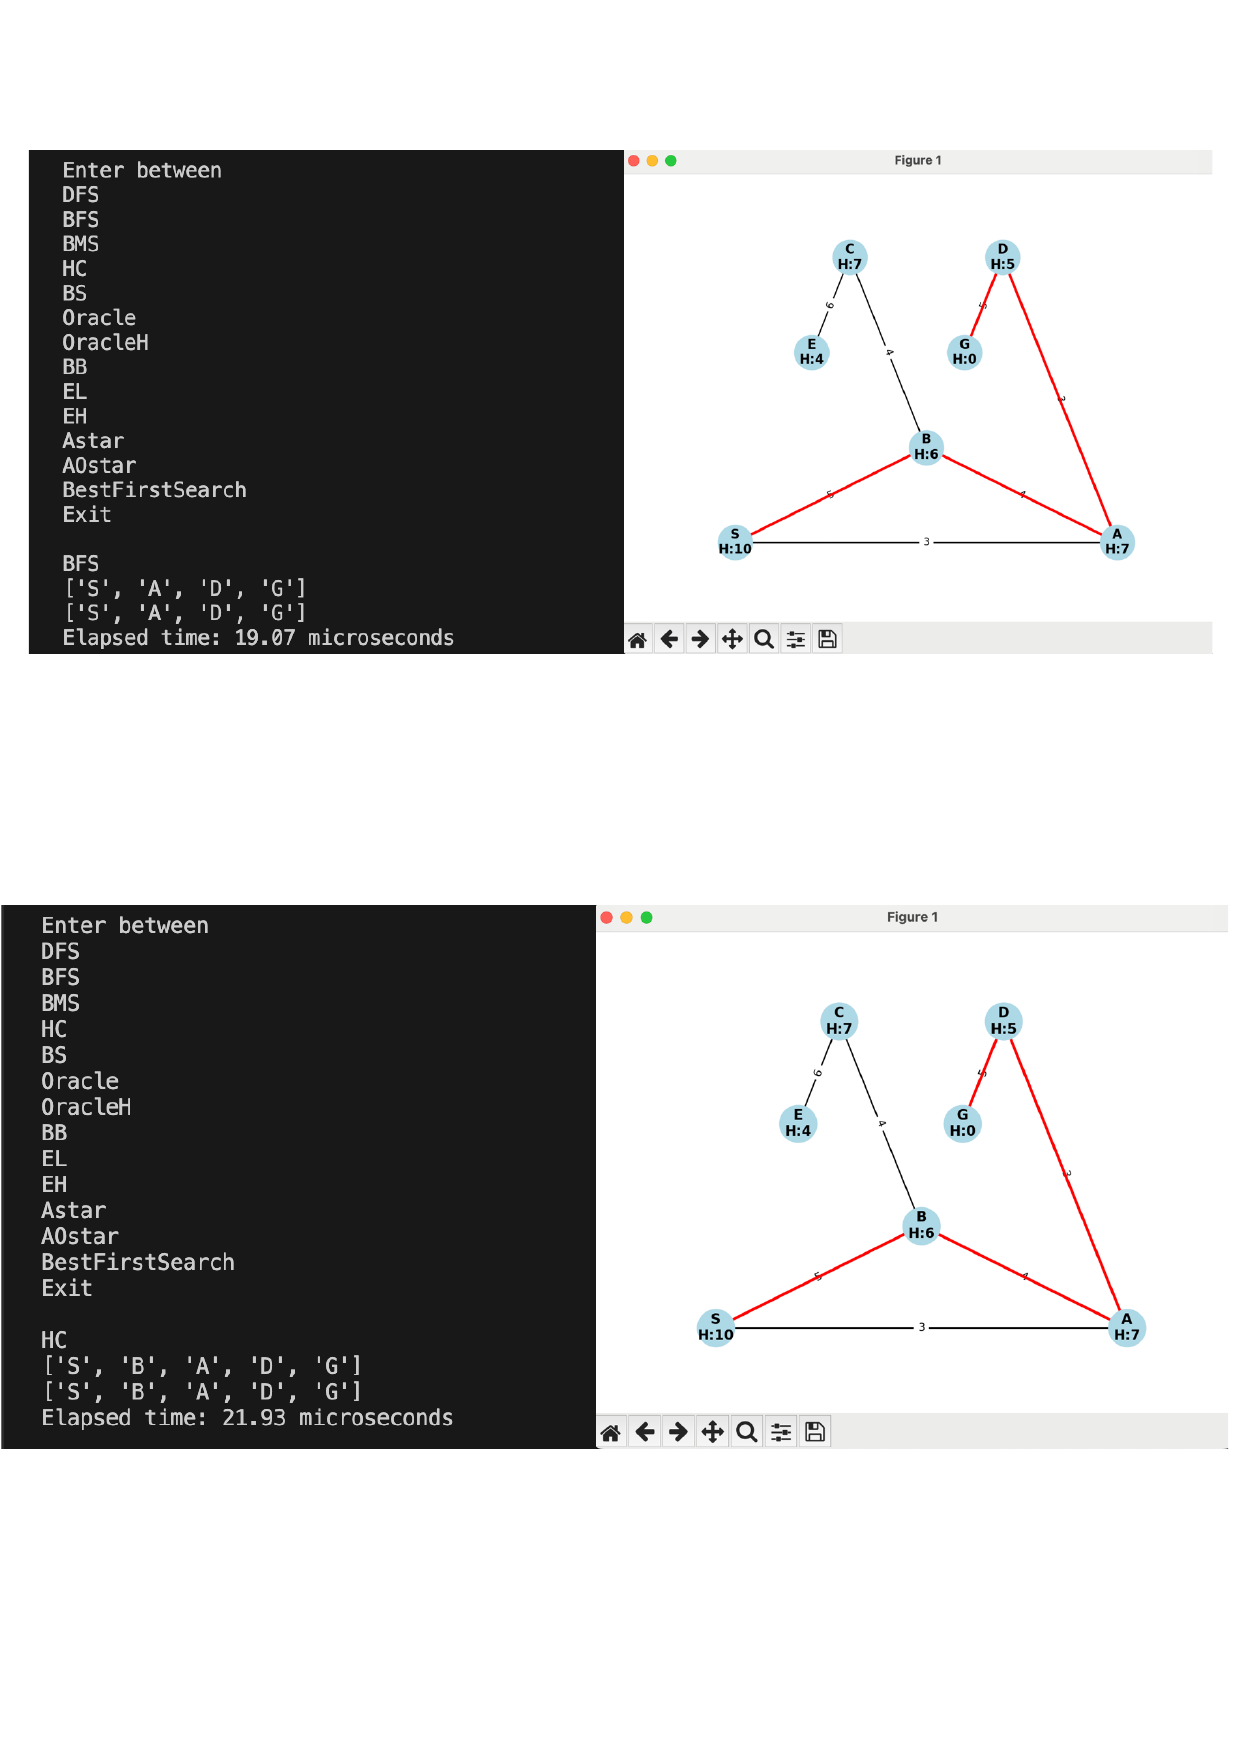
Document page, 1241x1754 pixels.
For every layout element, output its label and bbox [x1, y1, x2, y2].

picture [27, 150, 1212, 652]
picture [0, 905, 1228, 1447]
